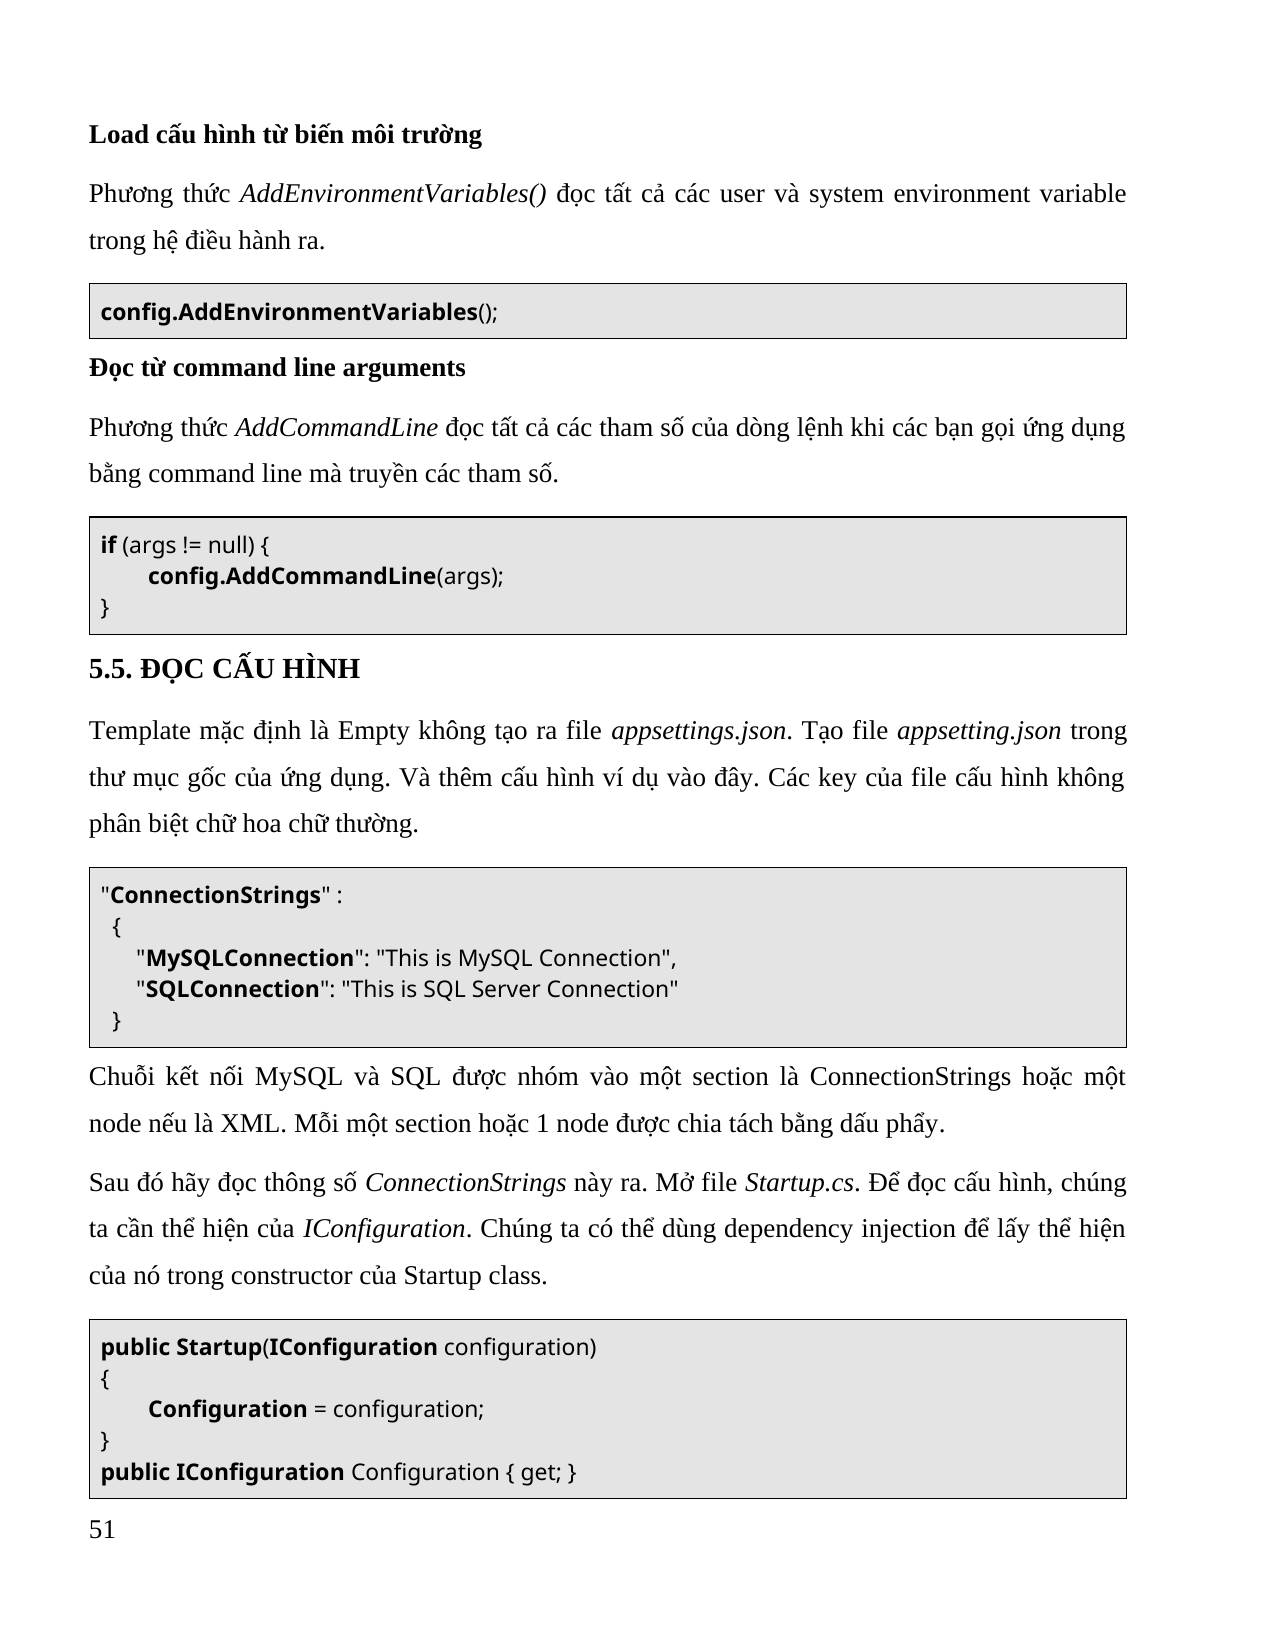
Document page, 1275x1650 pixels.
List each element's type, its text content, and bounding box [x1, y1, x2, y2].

text Sau đó hãy đọc thông số ConnectionStrings này ra. Mở file Startup.cs. Để đọc cấu hình, chúng ta cần thể hiện của IConfiguration. Chúng ta có thể dùng dependency injection để lấy thể hiện của nó trong constructor của Startup class. [89, 1166, 1127, 1290]
subtitle 5.5. Đọc cấu hình [89, 651, 1127, 685]
text Chuỗi kết nối MySQL và SQL được nhóm vào một section là ConnectionStrings hoặc một node nếu là XML. Mỗi một section hoặc 1 node được chia tách bằng dấu phẩy. [89, 1060, 1127, 1138]
text Load cấu hình từ biến môi trường [89, 118, 1127, 149]
table_header public Startup(IConfiguration configuration) { Configuration = configuration; } public IConfiguration Configuration { get; } [90, 1320, 1126, 1498]
text Phương thức AddCommandLine đọc tất cả các tham số của dòng lệnh khi các bạn gọi ứng dụng bằng command line mà truyền các tham số. [89, 411, 1127, 488]
table_header config.AddEnvironmentVariables(); [90, 284, 1126, 338]
table_header if (args != null) { config.AddCommandLine(args); } [90, 518, 1126, 634]
table_header "ConnectionStrings" : { "MySQLConnection": "This is MySQL Connection", "SQLConnection": "This is SQL Server Connection" } [90, 868, 1126, 1047]
text Template mặc định là Empty không tạo ra file appsettings.json. Tạo file appsetting.json trong thư mục gốc của ứng dụng. Và thêm cấu hình ví dụ vào đây. Các key của file cấu hình không phân biệt chữ hoa chữ thường. [89, 714, 1127, 839]
text Phương thức AddEnvironmentVariables() đọc tất cả các user và system environment variable trong hệ điều hành ra. [89, 177, 1127, 255]
text Đọc từ command line arguments [89, 351, 1127, 383]
